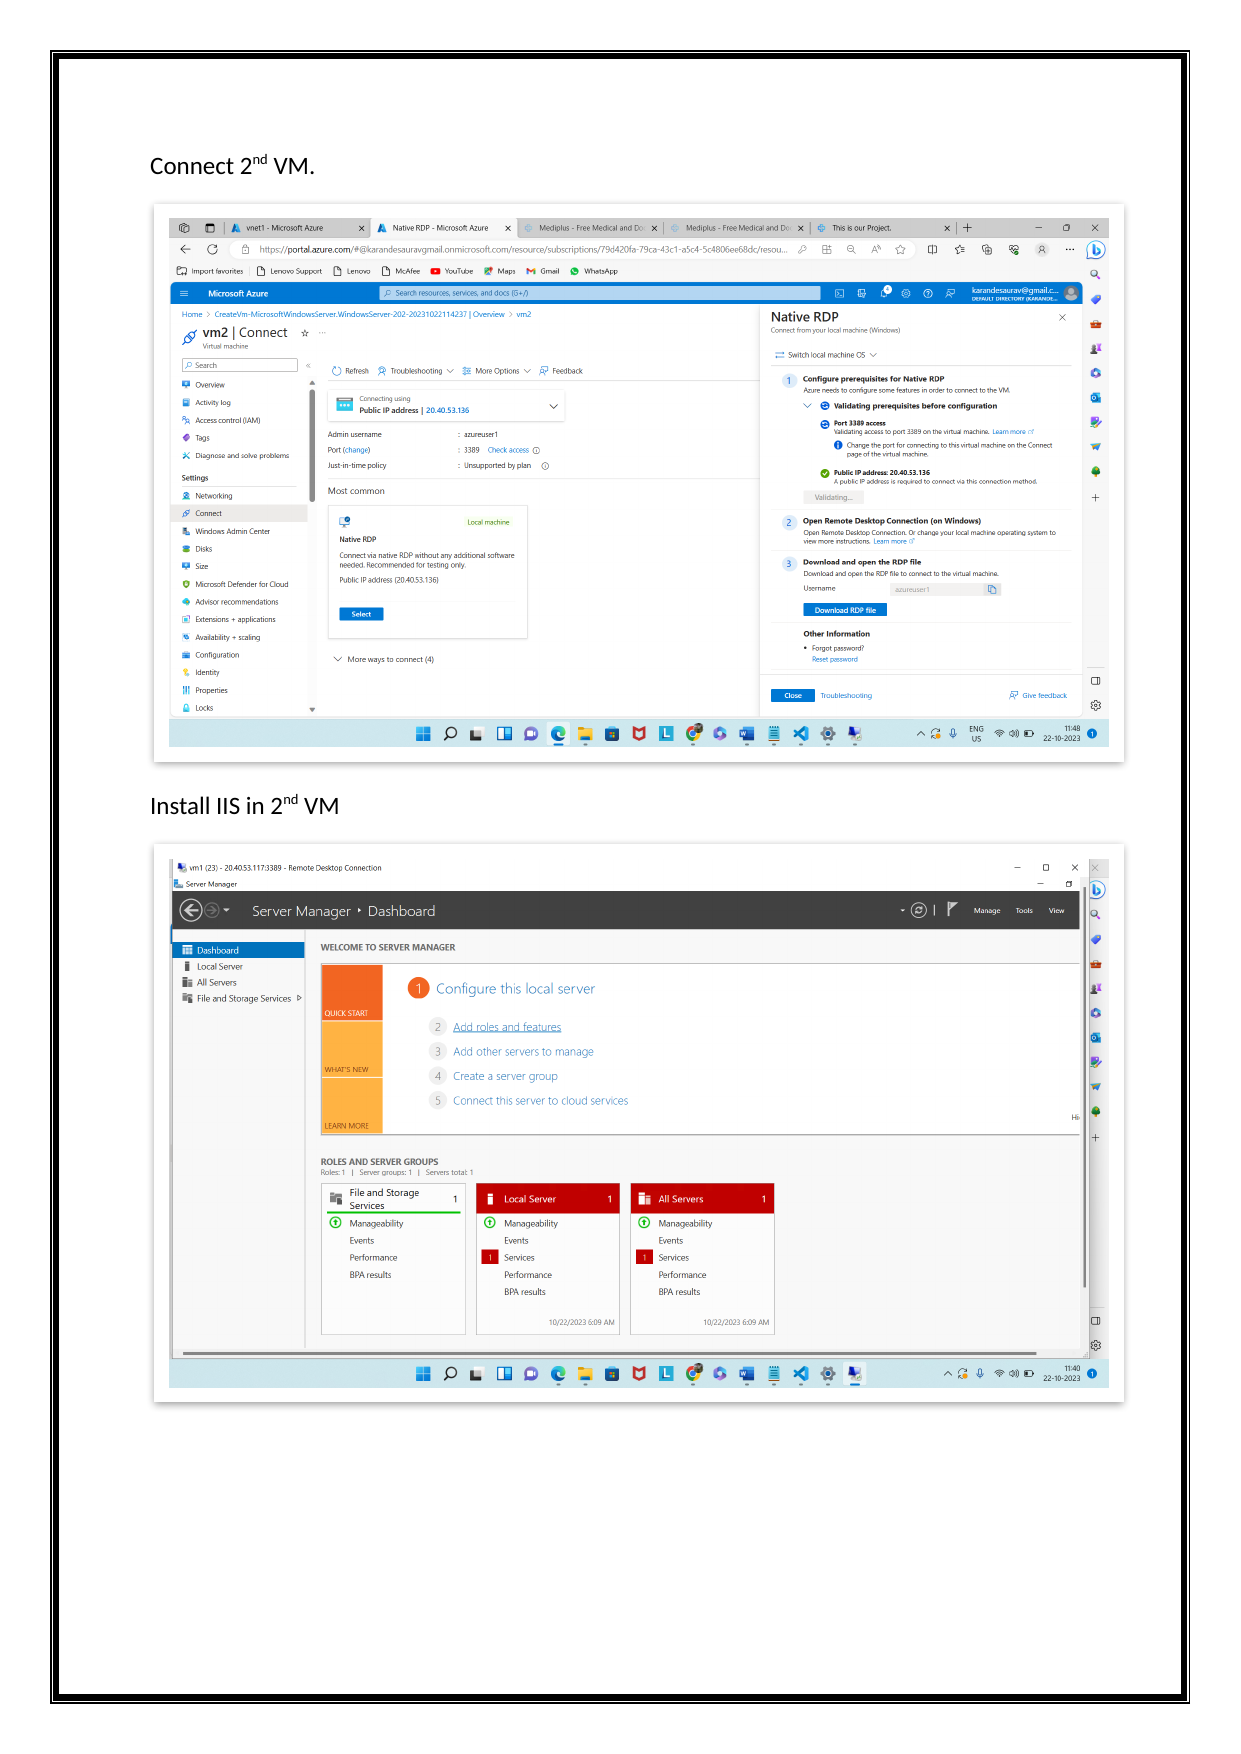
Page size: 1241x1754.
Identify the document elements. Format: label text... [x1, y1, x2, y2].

picture [169, 859, 1109, 1388]
text Connect 2nd VM. [150, 150, 1090, 181]
picture [169, 218, 1109, 747]
text Install IIS in 2nd VM [150, 790, 1090, 821]
